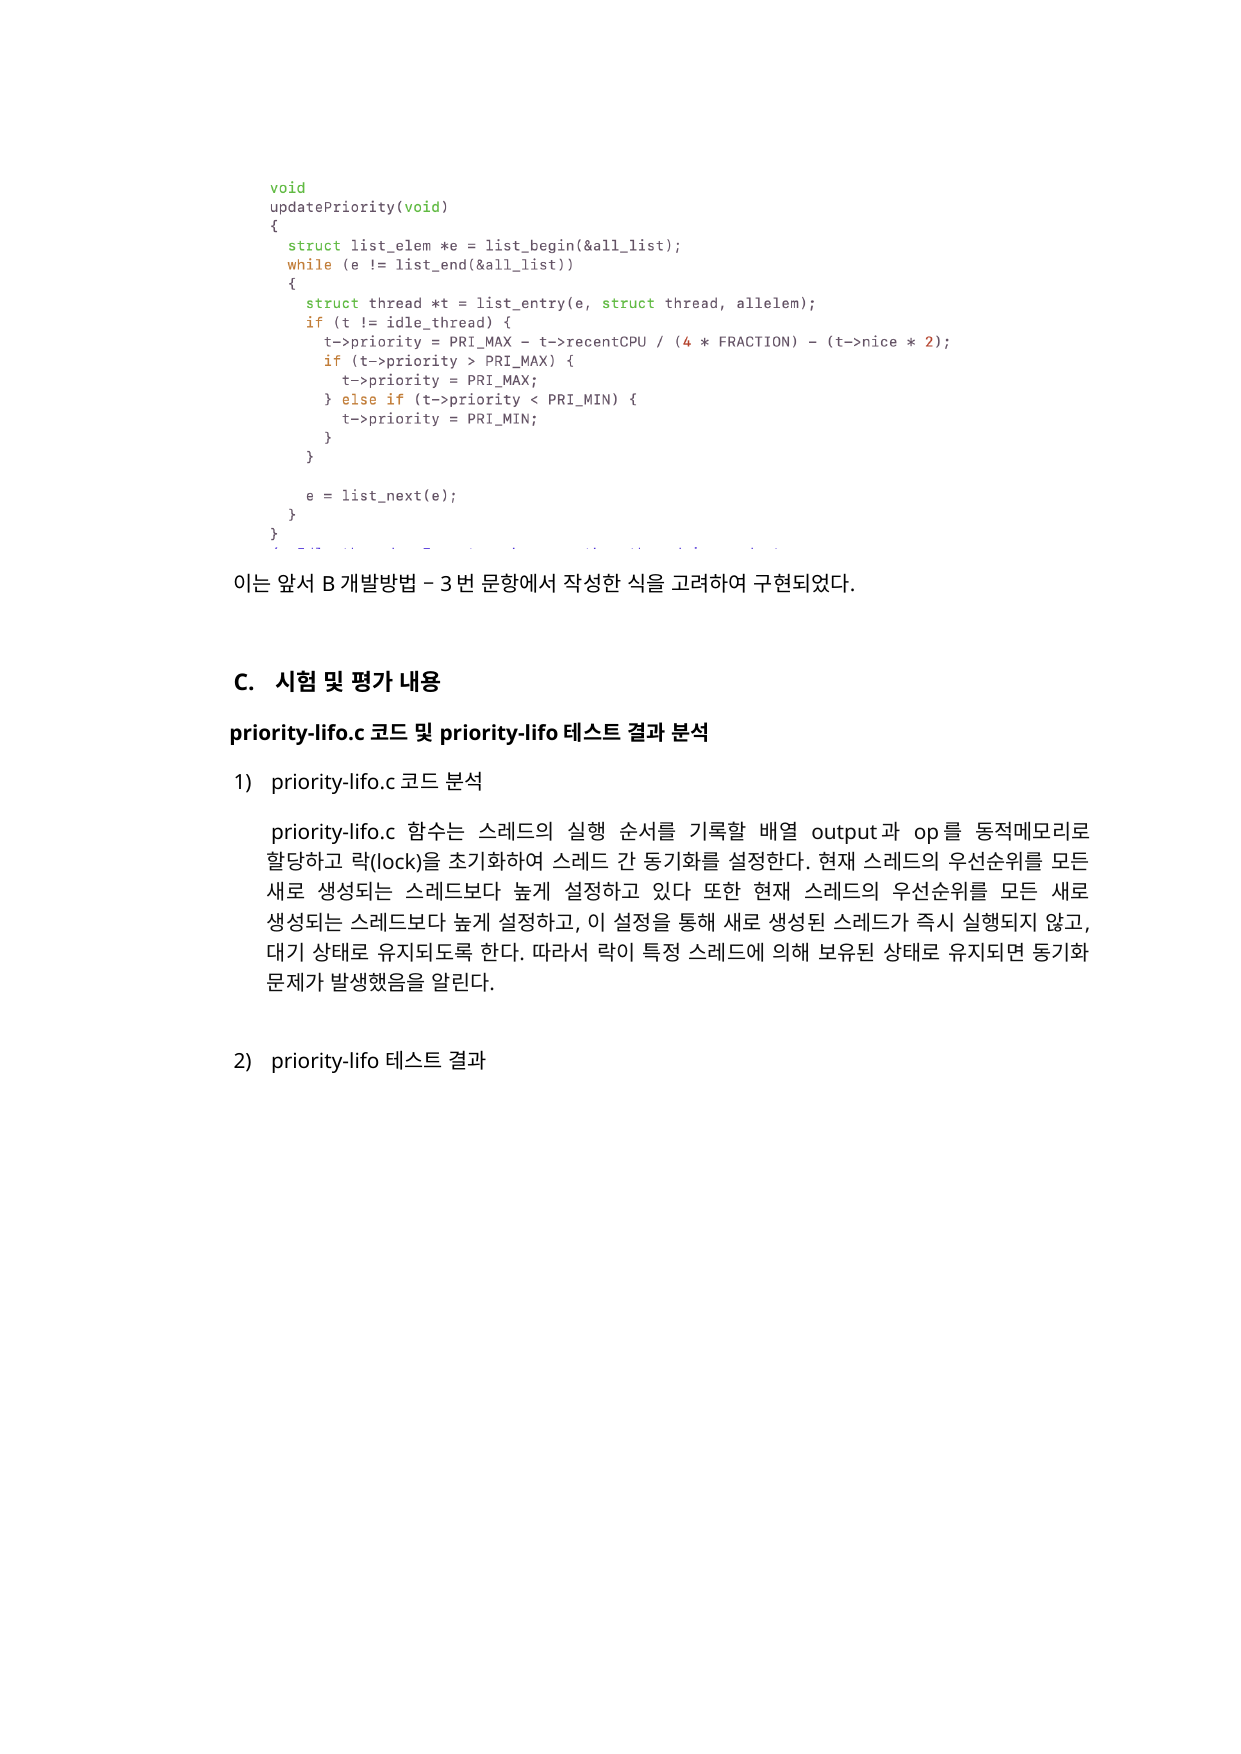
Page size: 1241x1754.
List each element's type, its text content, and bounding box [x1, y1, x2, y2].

list priority-lifo.c 코드 분석 [233, 766, 1090, 796]
list priority-lifo 테스트 결과 [233, 1044, 1090, 1074]
list 시험 및 평가 내용 [233, 664, 1090, 697]
text priority-lifo.c 함수는 스레드의 실행 순서를 기록할 배열 output과 op를 동적메모리로 할당하고 락(lock)을 초기화하여 스레드 간 동기화를 설정한다. 현재 스레드의 우선순위를 모든 새로 생성되는 스레드보다 높게 설정하고 있다 또한 현재 스레드의 우선순위를 모든 새로 생성되는 스레드보다 높게 설정하고, 이 설정을 통해 새로 생성된 스레드가 즉시 실행되지 않고, 대기 상태로 유지되도록 한다. 따라서 락이 특정 스레드에 의해 보유된 상태로 유지되면 동기화 문제가 발생했음을 알린다. [267, 815, 1090, 997]
text 이는 앞서 B 개발방법 – 3번 문항에서 작성한 식을 고려하여 구현되었다. [150, 567, 1090, 597]
list priority-lifo.c 코드 및 priority-lifo 테스트 결과 분석 [229, 716, 1090, 747]
picture [263, 177, 977, 549]
